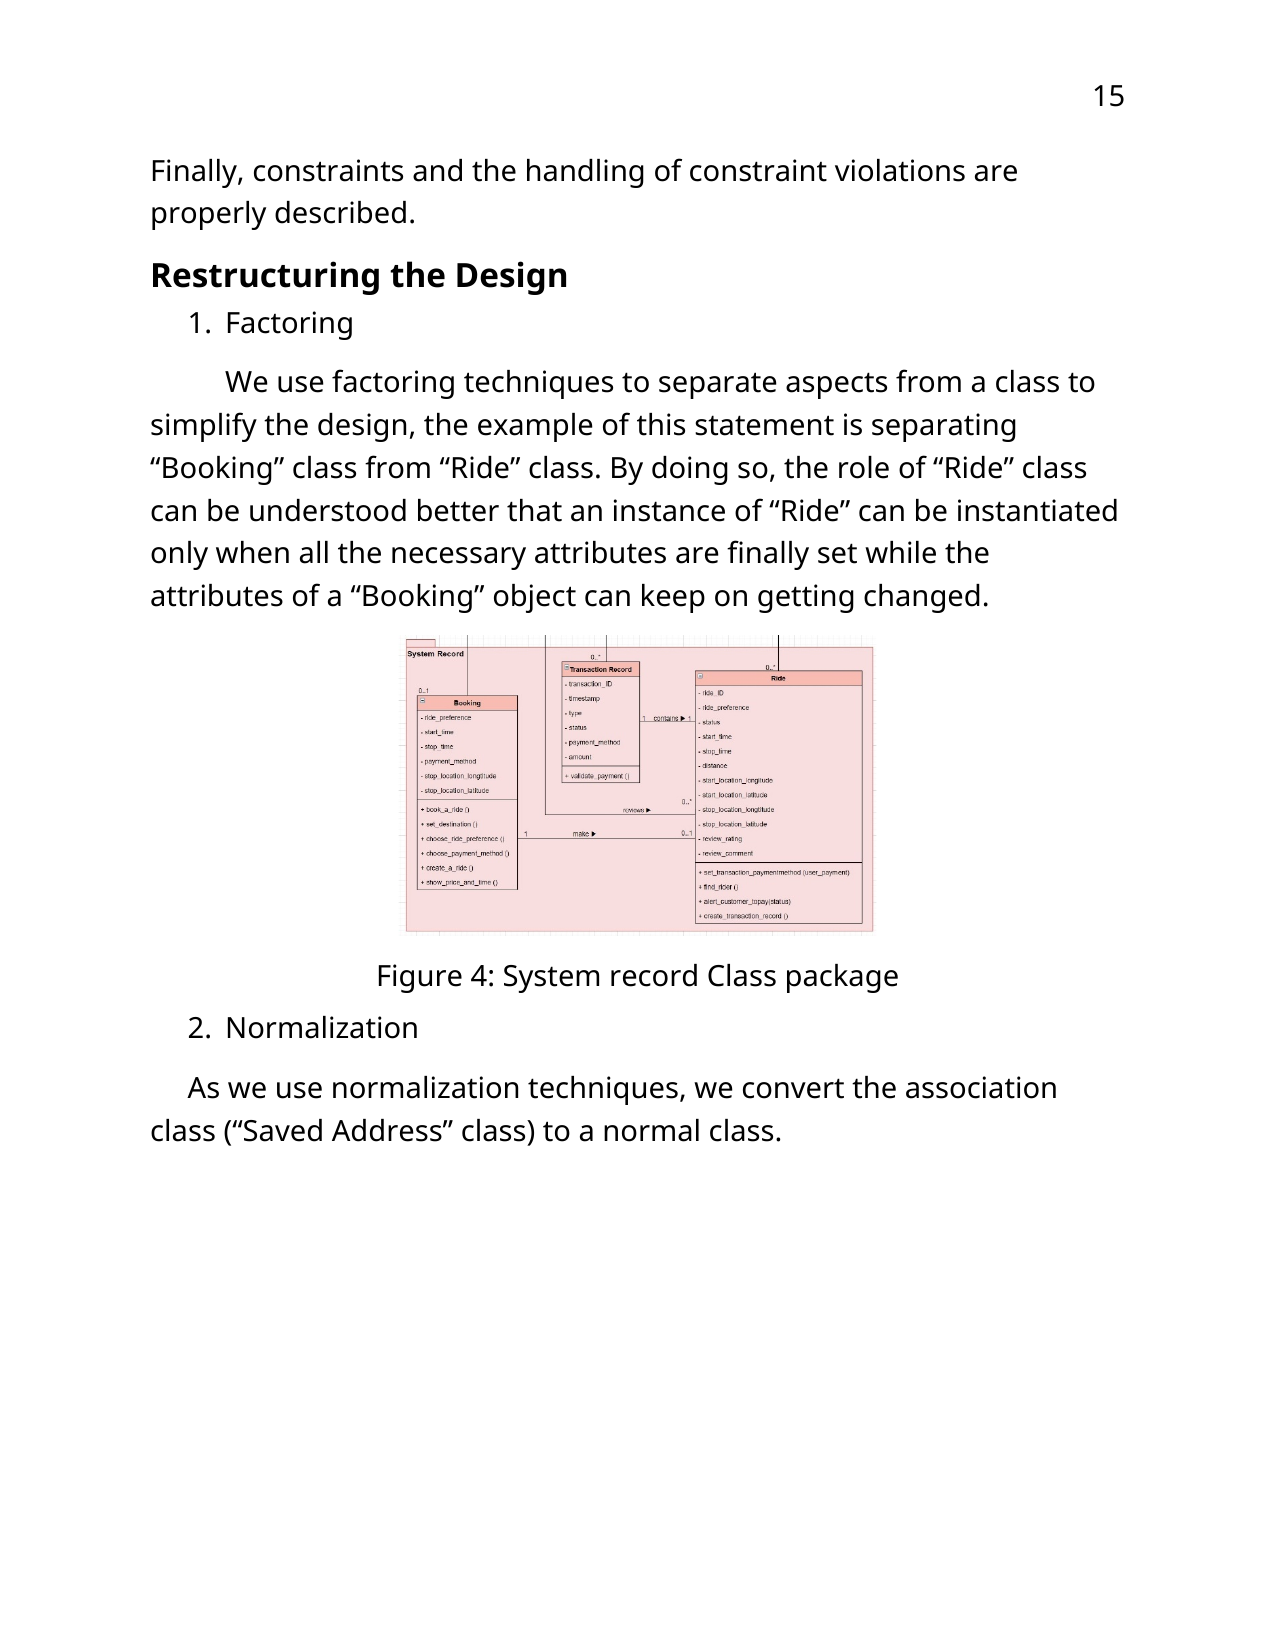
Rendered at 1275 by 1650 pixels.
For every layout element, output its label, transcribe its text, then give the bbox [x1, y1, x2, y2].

subtitle Restructuring the Design [150, 252, 1125, 298]
list Normalization [187, 1007, 1125, 1047]
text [150, 150, 1125, 232]
picture [398, 635, 877, 936]
list Factoring [187, 302, 1125, 342]
text Figure 4: System record Class package [150, 955, 1125, 995]
text We use factoring techniques to separate aspects from a class to simplify the design, the example of this statement is separating “Booking” class from “Ride” class. By doing so, the role of “Ride” class can be understood better that an instance of “Ride” can be instantiated only when all the necessary attributes are finally set while the attributes of a “Booking” object can keep on getting changed. [150, 361, 1125, 615]
text As we use normalization techniques, we convert the association class (“Saved Address” class) to a normal class. [150, 1067, 1125, 1149]
